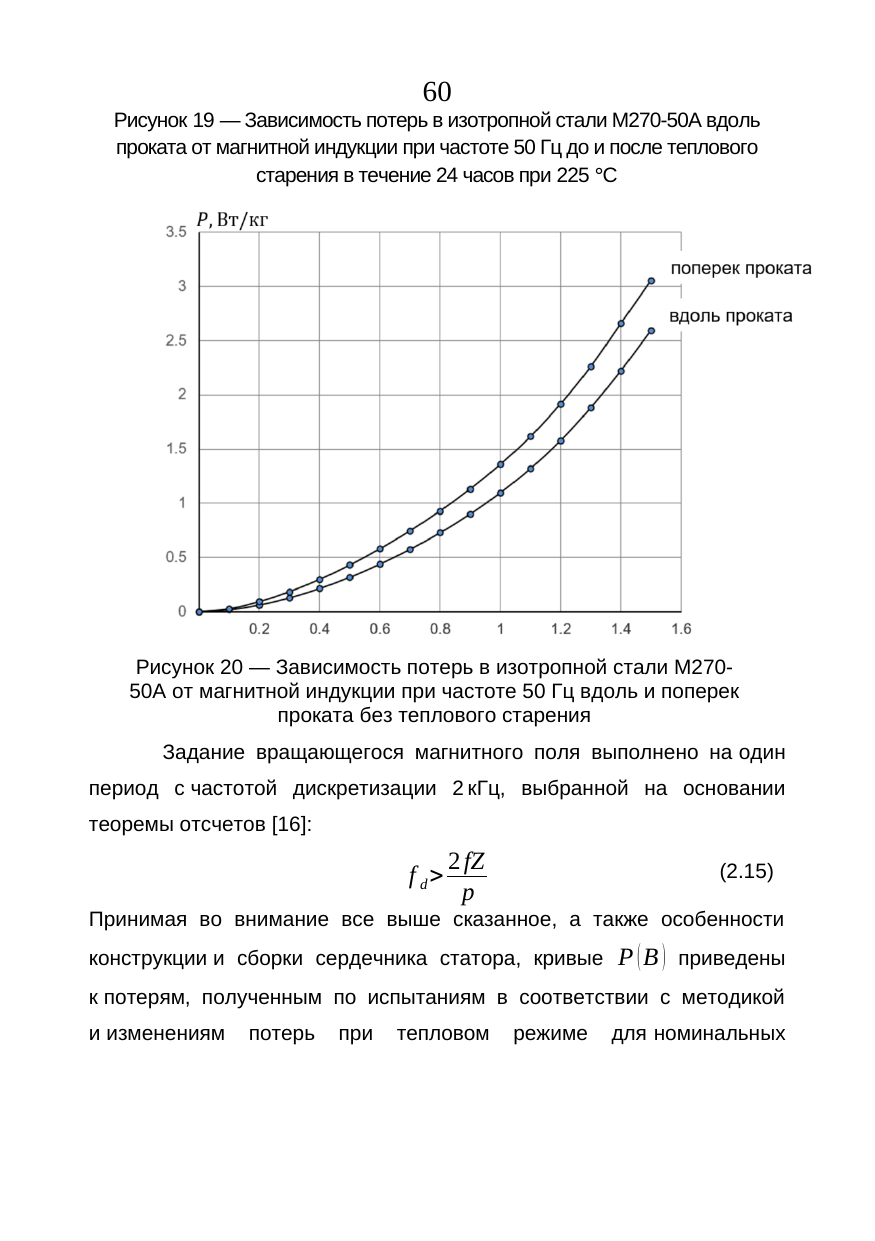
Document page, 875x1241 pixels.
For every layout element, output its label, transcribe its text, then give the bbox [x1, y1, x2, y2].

table_header [89, 848, 707, 906]
text Задание вращающегося магнитного поля выполнено на один период с частотой дискретизации 2 кГц, выбранной на основании теоремы отсчетов [16]: [89, 739, 785, 835]
text Рисунок 19 — Зависимость потерь в изотропной стали М270-50A вдоль проката от магнитной индукции при частоте 50 Гц до и после теплового старения в течение 24 часов при 225 °С [89, 107, 785, 188]
text Рисунок 20 — Зависимость потерь в изотропной стали М270-50A от магнитной индукции при частоте 50 Гц вдоль и поперек проката без теплового старения [118, 655, 751, 727]
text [89, 906, 785, 1045]
table_header (2.15) [708, 848, 785, 906]
picture [147, 204, 812, 638]
